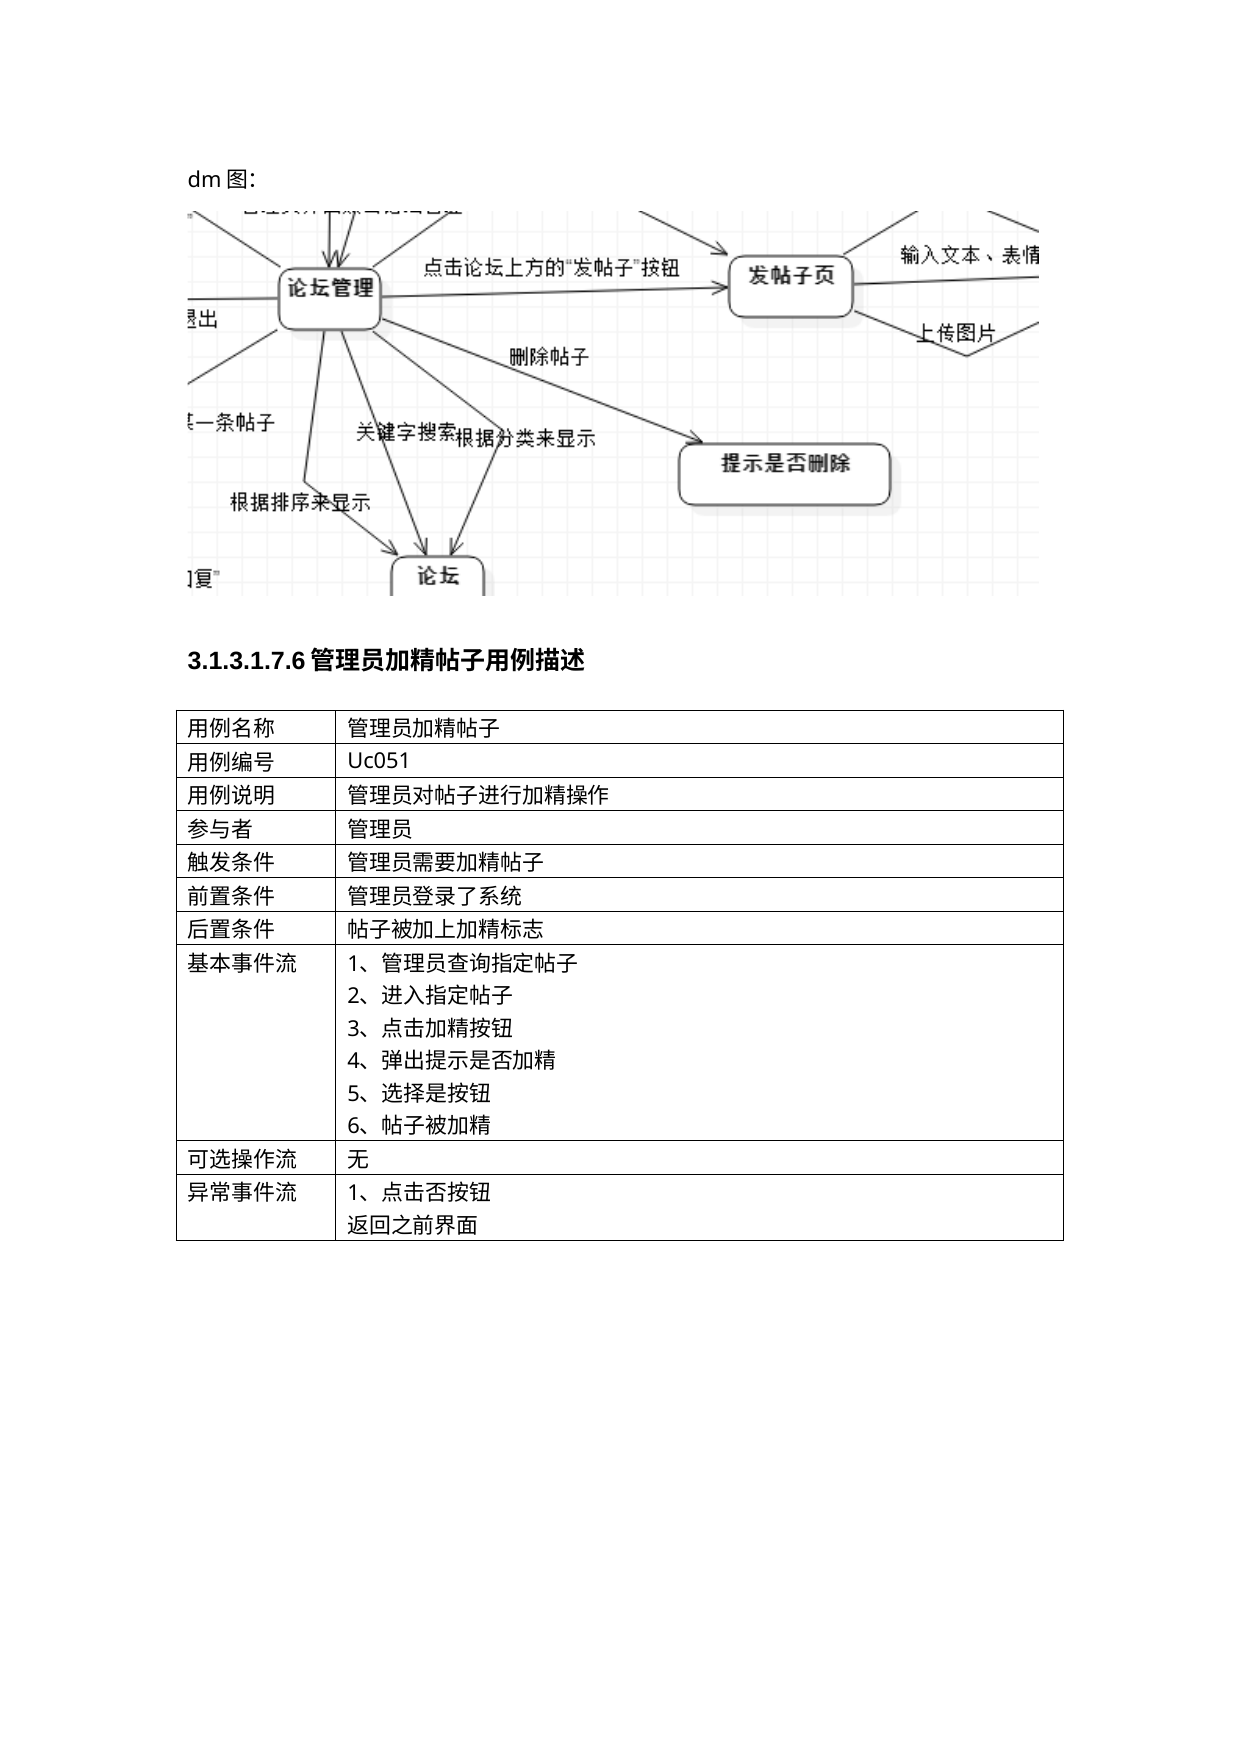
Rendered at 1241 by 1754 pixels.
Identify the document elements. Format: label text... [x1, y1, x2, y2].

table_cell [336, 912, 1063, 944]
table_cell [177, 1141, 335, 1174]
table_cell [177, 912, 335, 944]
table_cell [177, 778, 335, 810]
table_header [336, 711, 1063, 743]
subtitle dm图： [187, 162, 1053, 194]
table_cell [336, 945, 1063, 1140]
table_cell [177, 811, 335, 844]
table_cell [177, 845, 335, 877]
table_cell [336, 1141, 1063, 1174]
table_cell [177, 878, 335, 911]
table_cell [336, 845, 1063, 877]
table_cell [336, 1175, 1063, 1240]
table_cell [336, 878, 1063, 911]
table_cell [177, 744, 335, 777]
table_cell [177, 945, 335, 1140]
picture [187, 211, 1039, 596]
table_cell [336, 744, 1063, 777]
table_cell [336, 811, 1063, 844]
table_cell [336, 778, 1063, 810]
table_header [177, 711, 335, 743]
subtitle 3.1.3.1.7.6管理员加精帖子用例描述 [187, 626, 1053, 691]
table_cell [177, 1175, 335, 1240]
